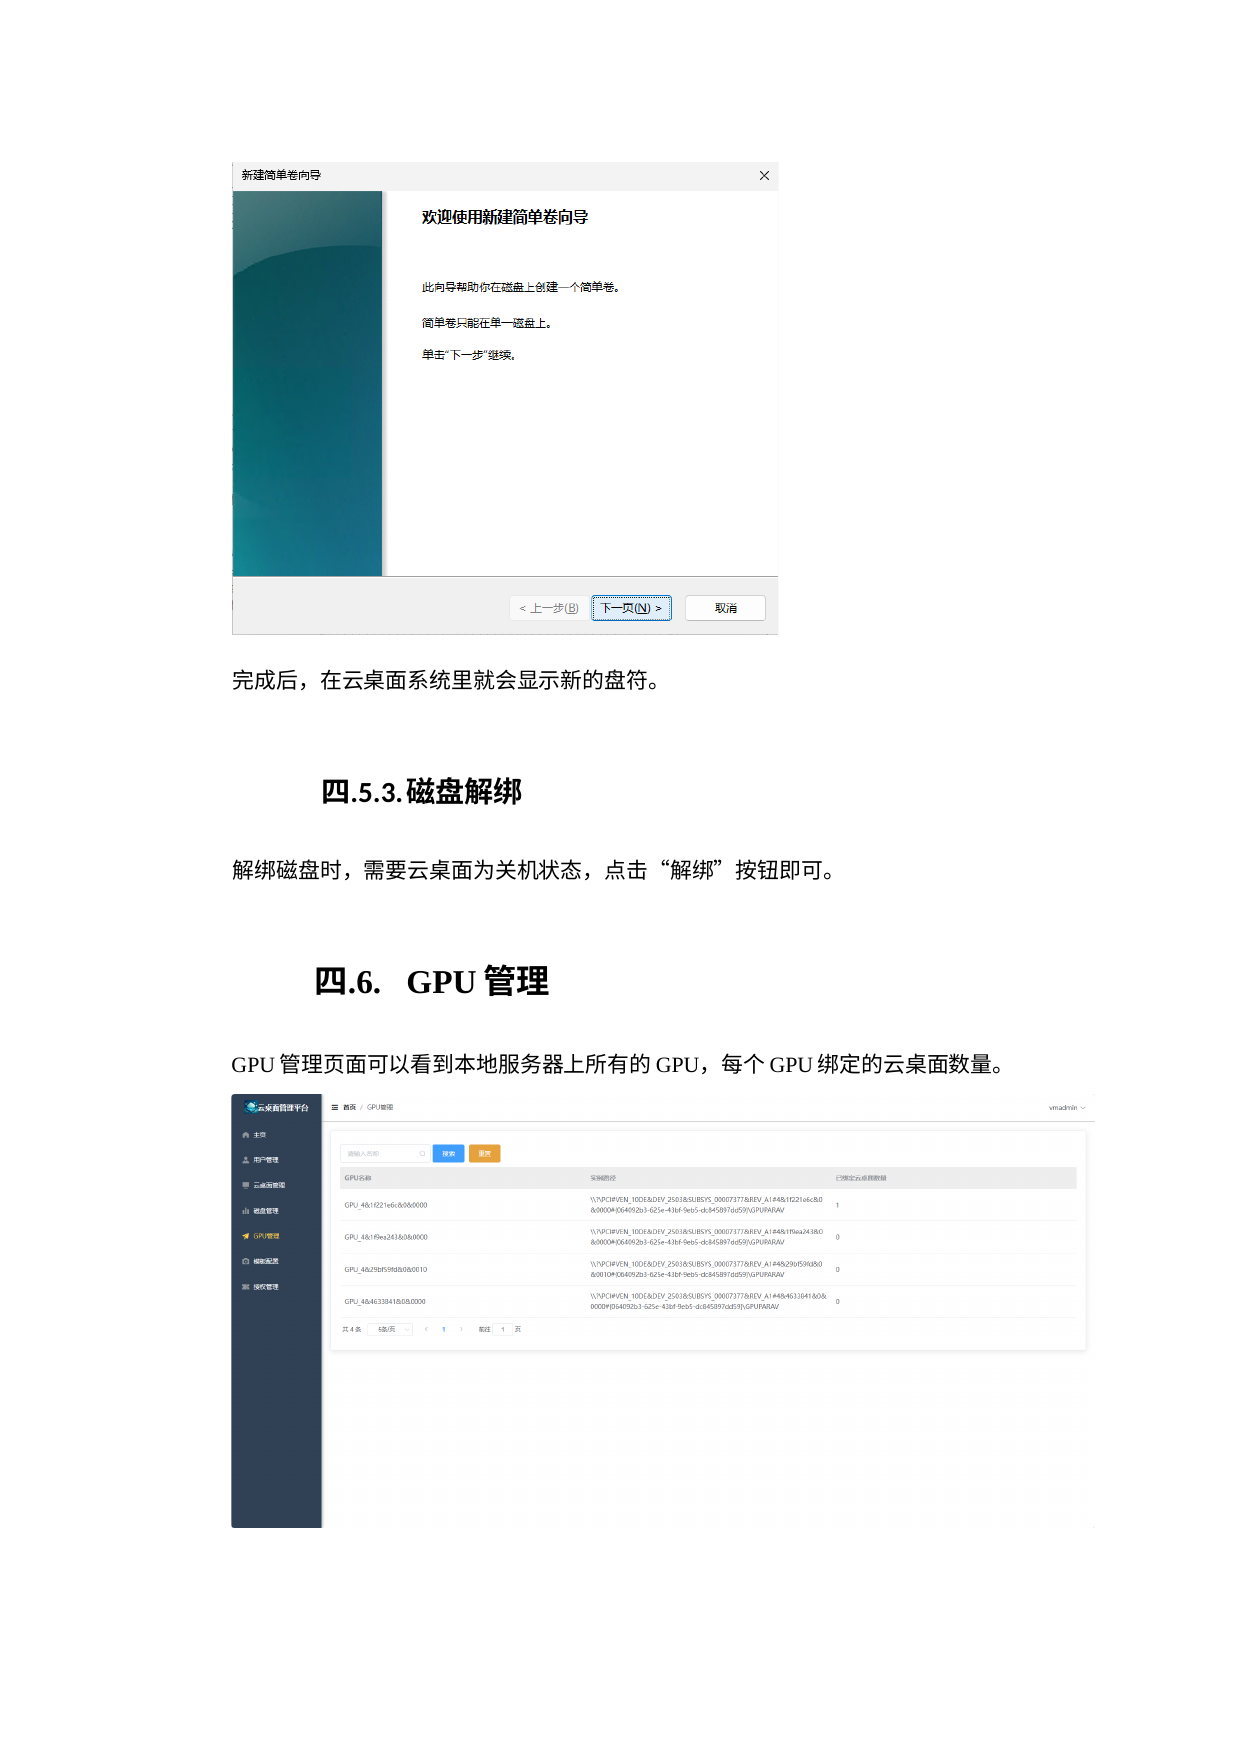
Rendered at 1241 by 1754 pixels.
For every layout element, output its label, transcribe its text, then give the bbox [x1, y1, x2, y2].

picture [232, 162, 779, 635]
text 完成后，在云桌面系统里就会显示新的盘符。 [187, 663, 1053, 695]
subtitle GPU管理 [247, 947, 1053, 1012]
text GPU管理页面可以看到本地服务器上所有的GPU，每个GPU绑定的云桌面数量。 [187, 1046, 1053, 1079]
subtitle 磁盘解绑 [262, 757, 1053, 822]
text 解绑磁盘时，需要云桌面为关机状态，点击“解绑”按钮即可。 [187, 852, 1053, 885]
picture [231, 1094, 1095, 1528]
